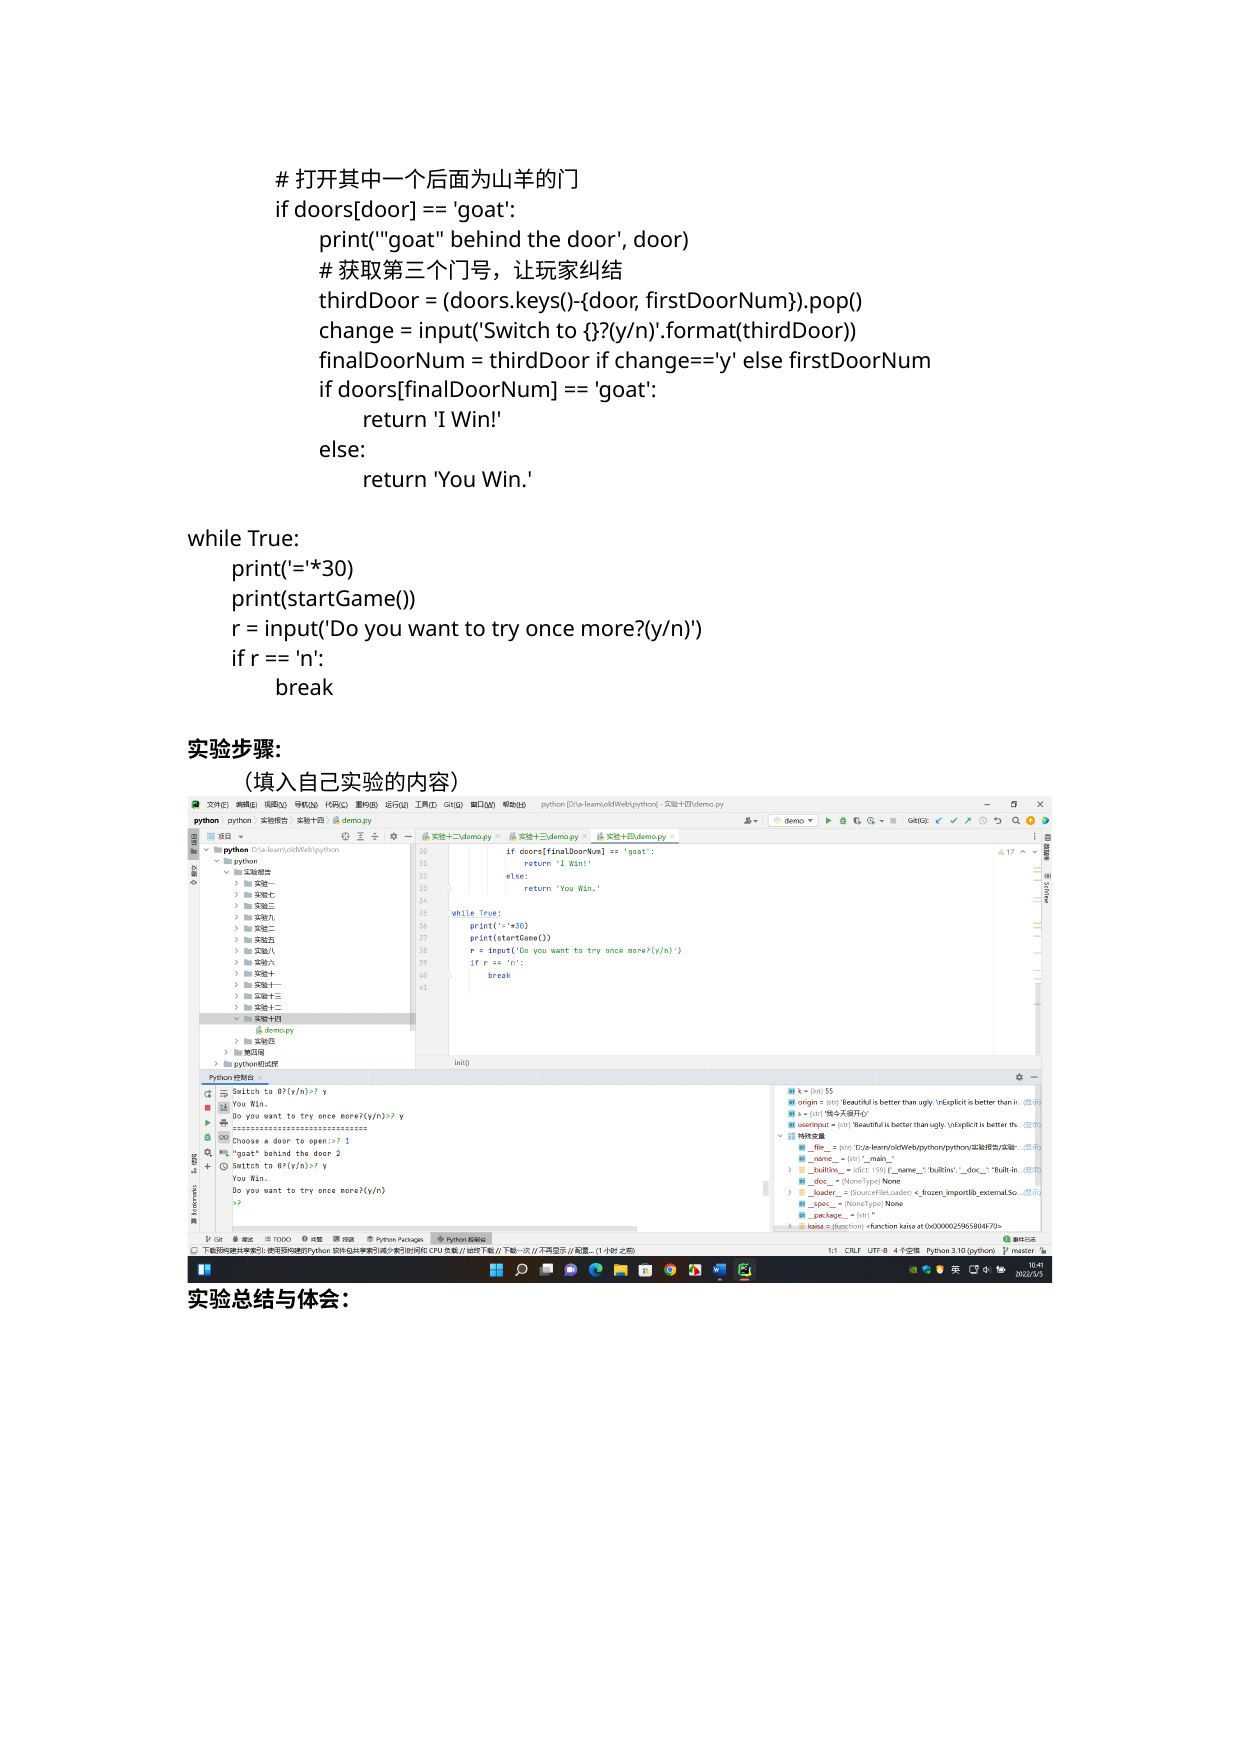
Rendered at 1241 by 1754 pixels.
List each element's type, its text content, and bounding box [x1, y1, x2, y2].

text print(startGame()) [187, 583, 1053, 613]
text if doors[finalDoorNum] == 'goat': [275, 374, 1053, 404]
text r = input('Do you want to try once more?(y/n)') [187, 613, 1053, 643]
text # 打开其中一个后面为山羊的门 [231, 162, 1053, 194]
text （填入自己实验的内容） [187, 764, 1053, 796]
text print('"goat" behind the door', door) [275, 223, 1053, 253]
text return 'You Win.' [319, 464, 1053, 494]
text return 'I Win!' [319, 404, 1053, 434]
text if r == 'n': [187, 643, 1053, 672]
text finalDoorNum = thirdDoor if change=='y' else firstDoorNum [275, 345, 1053, 374]
text thirdDoor = (doors.keys()-{door, firstDoorNum}).pop() [275, 285, 1053, 315]
text while True: [187, 523, 1053, 553]
text 实验总结与体会： [187, 1283, 1053, 1314]
picture [187, 796, 1053, 1283]
text # 获取第三个门号，让玩家纠结 [275, 253, 1053, 285]
text if doors[door] == 'goat': [231, 194, 1053, 223]
text change = input('Switch to {}?(y/n)'.format(thirdDoor)) [275, 315, 1053, 345]
text break [231, 672, 1053, 702]
text 实验步骤: [187, 732, 1053, 764]
text else: [319, 434, 1053, 464]
text print('='*30) [187, 553, 1053, 583]
